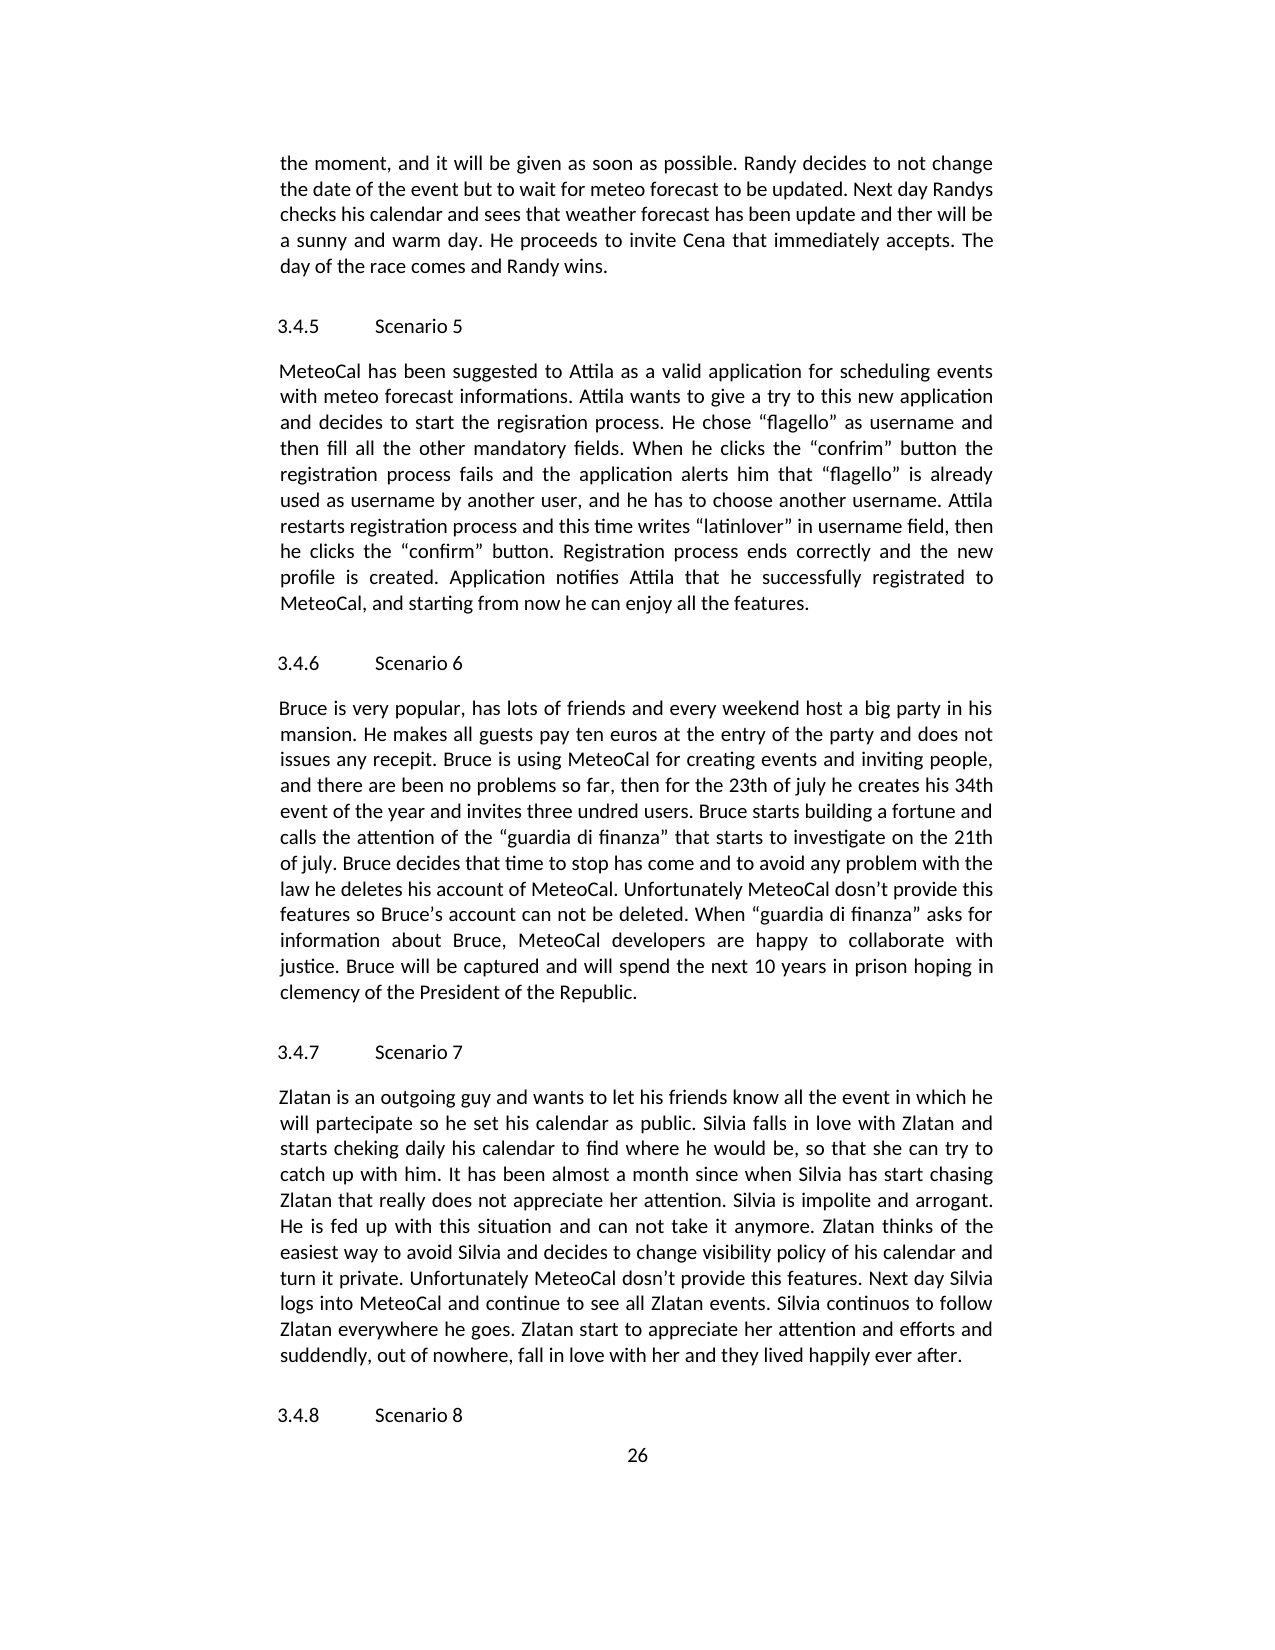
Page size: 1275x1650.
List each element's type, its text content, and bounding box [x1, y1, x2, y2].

text 3.4.8 Scenario 8 [277, 1402, 1127, 1428]
text 3.4.6 Scenario 6 [277, 651, 1127, 676]
text MeteoCal has been suggested to Attila as a valid application for scheduling events with meteo forecast informations. Attila wants to give a try to this new application and decides to start the regisration process. He chose “flagello” as username and then fill all the other mandatory fields. When he clicks the “confrim” button the registration process fails and the application alerts him that “flagello” is already used as username by another user, and he has to choose another username. Attila restarts registration process and this time writes “latinlover” in username field, then he clicks the “confirm” button. Registration process ends correctly and the new profile is created. Application notifies Attila that he successfully registrated to MeteoCal, and starting from now he can enjoy all the features. [279, 358, 995, 616]
text Bruce is very popular, has lots of friends and every weekend host a big party in his mansion. He makes all guests pay ten euros at the entry of the party and does not issues any recepit. Bruce is using MeteoCal for creating events and inviting people, and there are been no problems so far, then for the 23th of july he creates his 34th event of the year and invites three undred users. Bruce starts building a fortune and calls the attention of the “guardia di finanza” that starts to investigate on the 21th of july. Bruce decides that time to stop has come and to avoid any problem with the law he deletes his account of MeteoCal. Unfortunately MeteoCal dosn’t provide this features so Bruce’s account can not be deleted. When “guardia di finanza” asks for information about Bruce, MeteoCal developers are happy to collaborate with justice. Bruce will be captured and will spend the next 10 years in prison hoping in clemency of the President of the Republic. [279, 695, 995, 1004]
text 3.4.7 Scenario 7 [277, 1039, 1127, 1065]
text Zlatan is an outgoing guy and wants to let his friends know all the event in which he will partecipate so he set his calendar as public. Silvia falls in love with Zlatan and starts cheking daily his calendar to find where he would be, so that she can try to catch up with him. It has been almost a month since when Silvia has start chasing Zlatan that really does not appreciate her attention. Silvia is impolite and arrogant. He is fed up with this situation and can not take it anymore. Zlatan thinks of the easiest way to avoid Silvia and decides to change visibility policy of his calendar and turn it private. Unfortunately MeteoCal dosn’t provide this features. Next day Silvia logs into MeteoCal and continue to see all Zlatan events. Silvia continuos to follow Zlatan everywhere he goes. Zlatan start to appreciate her attention and efforts and suddendly, out of nowhere, fall in love with her and they lived happily ever after. [279, 1084, 995, 1368]
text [279, 150, 995, 279]
text 3.4.5 Scenario 5 [277, 313, 1127, 339]
